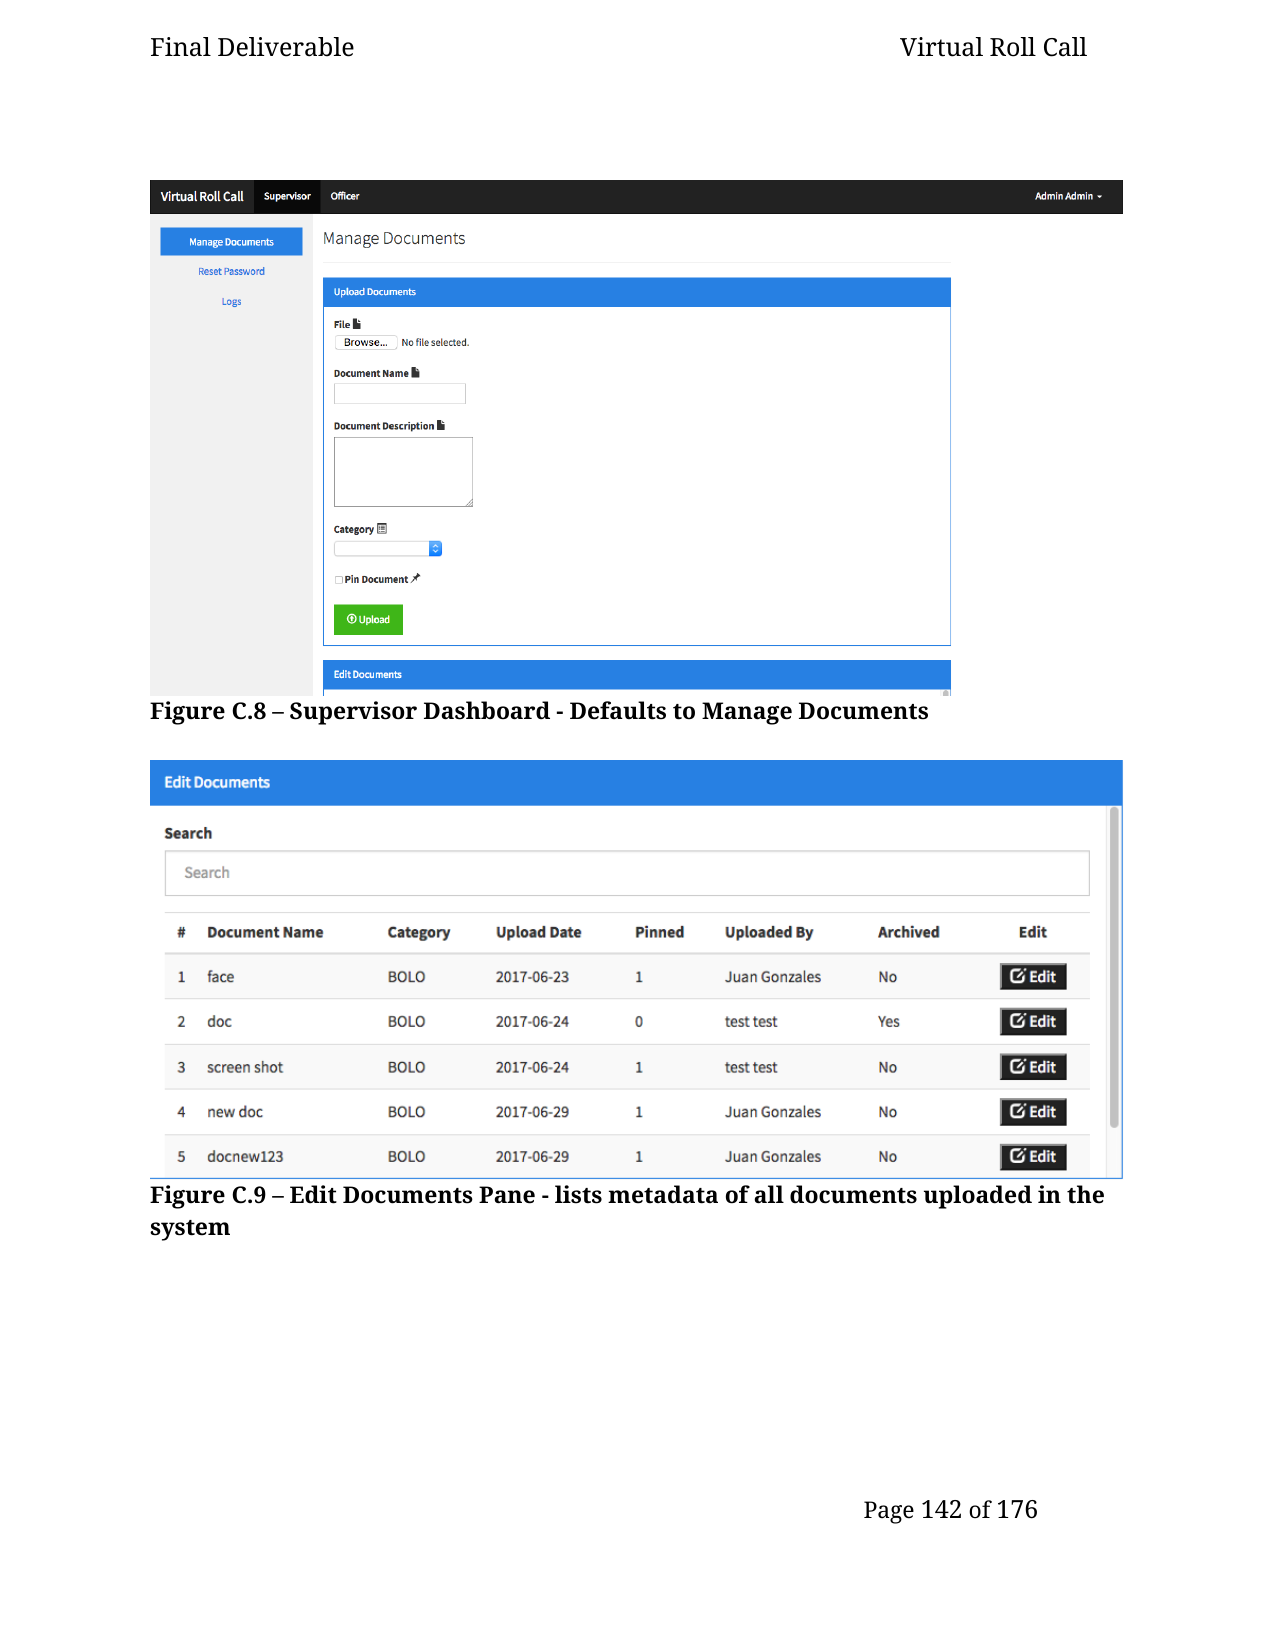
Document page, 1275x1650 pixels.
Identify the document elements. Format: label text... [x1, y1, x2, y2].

picture [150, 180, 1123, 696]
text Figure C.9 – Edit Documents Pane - lists metadata of all documents uploaded in the system [150, 1180, 1125, 1242]
picture [150, 760, 1125, 1180]
